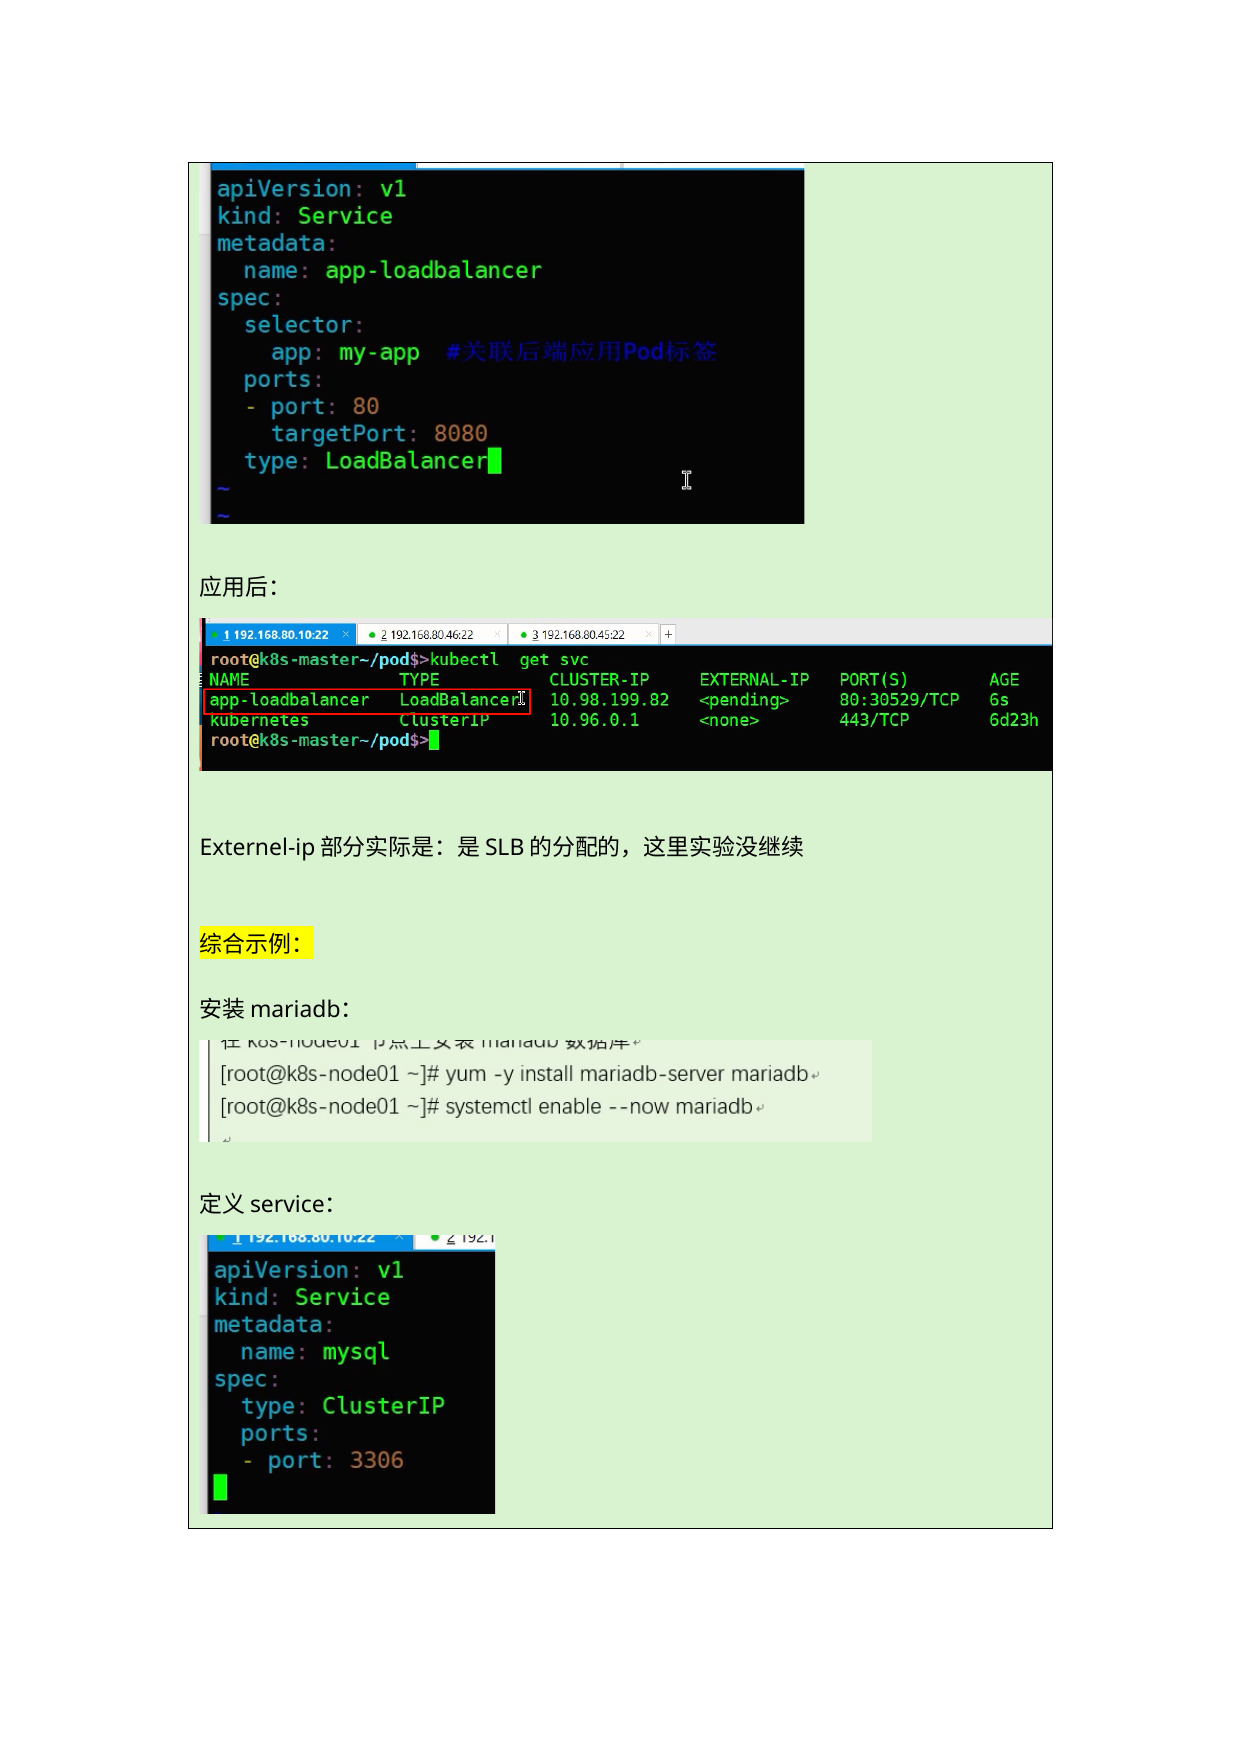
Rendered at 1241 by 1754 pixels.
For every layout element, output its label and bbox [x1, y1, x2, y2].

table_header [189, 163, 1052, 1528]
picture [199, 618, 1053, 771]
picture [199, 163, 805, 524]
picture [199, 1235, 496, 1514]
picture [199, 1040, 873, 1142]
